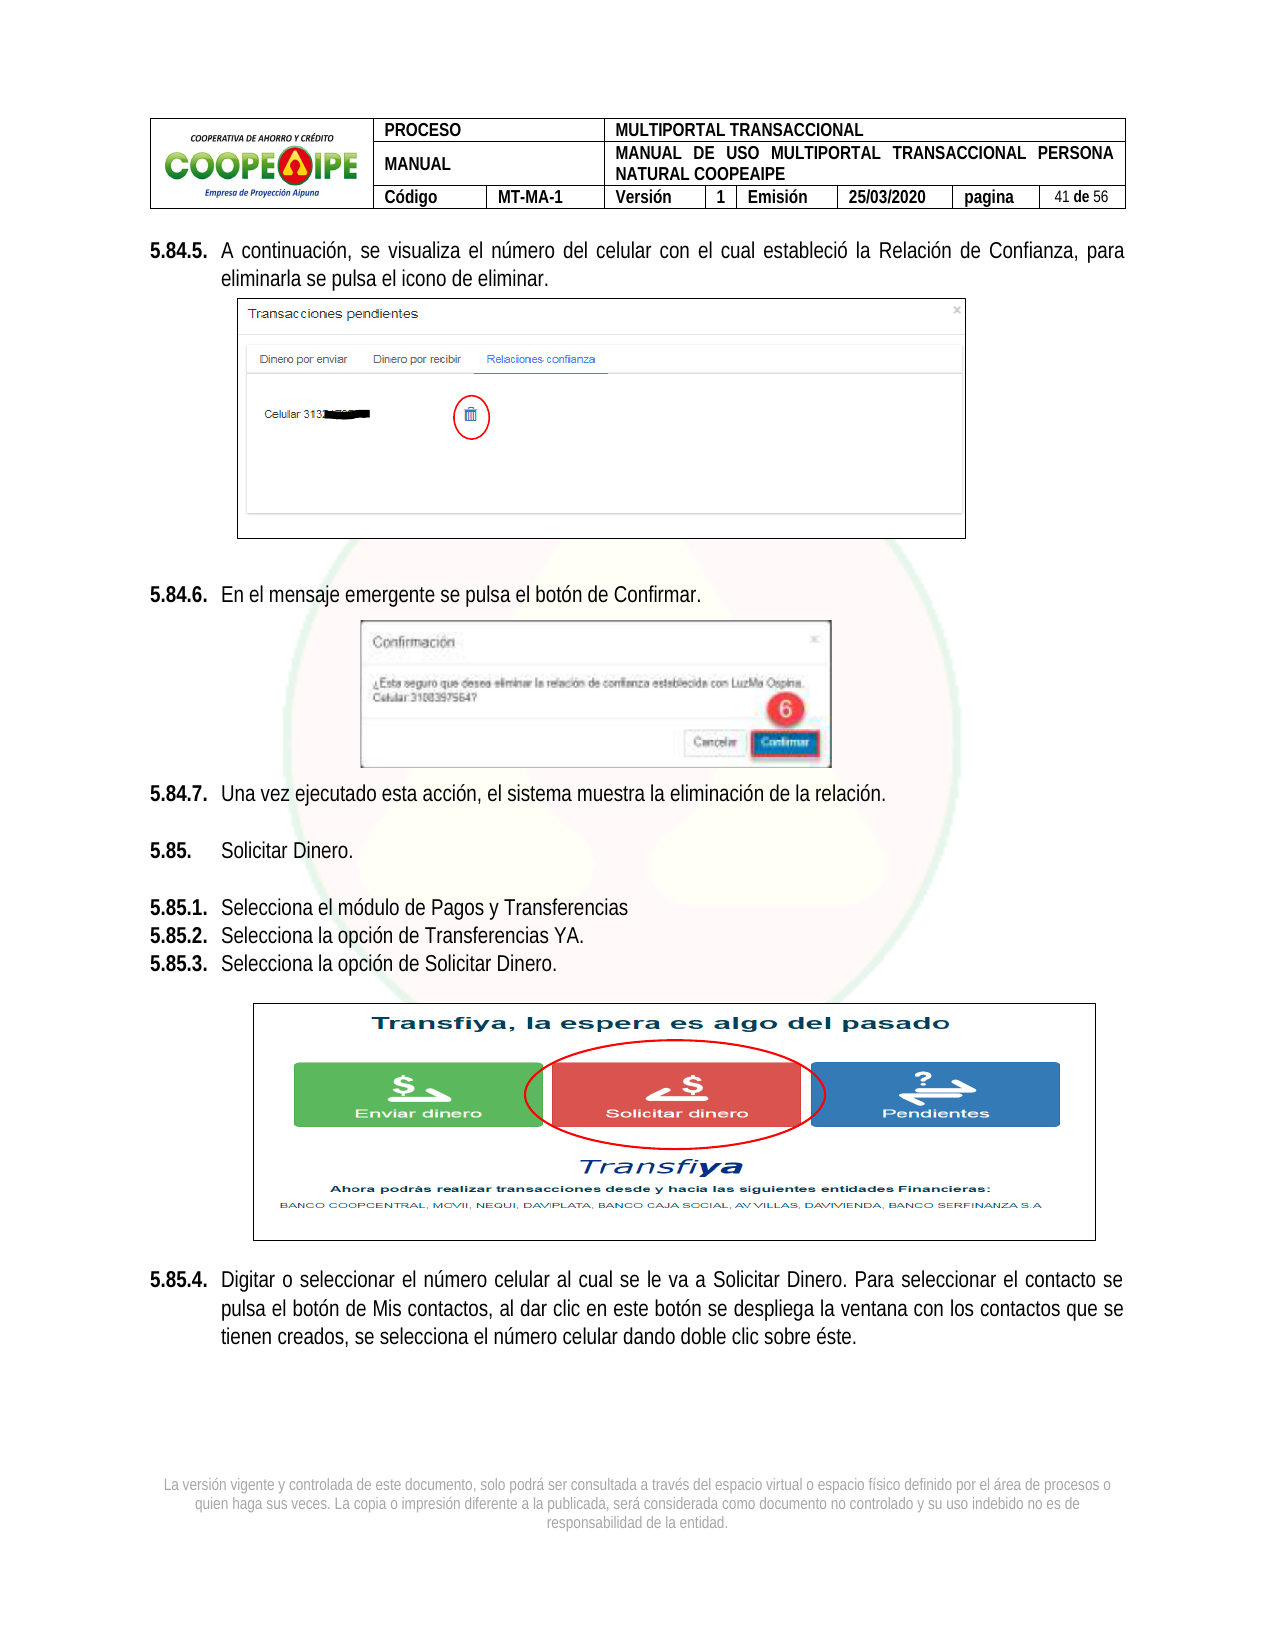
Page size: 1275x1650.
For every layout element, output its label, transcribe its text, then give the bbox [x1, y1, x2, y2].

list Selecciona el módulo de Pagos y Transferencias [150, 893, 1125, 920]
list Solicitar Dinero. [150, 837, 1125, 863]
list Una vez ejecutado esta acción, el sistema muestra la eliminación de la relación. [150, 780, 1125, 806]
list A continuación, se visualiza el número del celular con el cual estableció la Relación de Confianza, para eliminarla se pulsa el icono de eliminar. [150, 237, 1125, 291]
picture [254, 1004, 1095, 1240]
list Selecciona la opción de Transferencias YA. [150, 922, 1125, 948]
list Digitar o seleccionar el número celular al cual se le va a Solicitar Dinero. Para seleccionar el contacto se pulsa el botón de Mis contactos, al dar clic en este botón se despliega la ventana con los contactos que se tienen creados, se selecciona el número celular dando doble clic sobre éste. [150, 1266, 1125, 1349]
picture [238, 299, 965, 538]
list En el mensaje emergente se pulsa el botón de Confirmar. [150, 581, 1125, 607]
picture [360, 620, 832, 768]
list Selecciona la opción de Solicitar Dinero. [150, 950, 1125, 977]
picture [161, 125, 361, 201]
